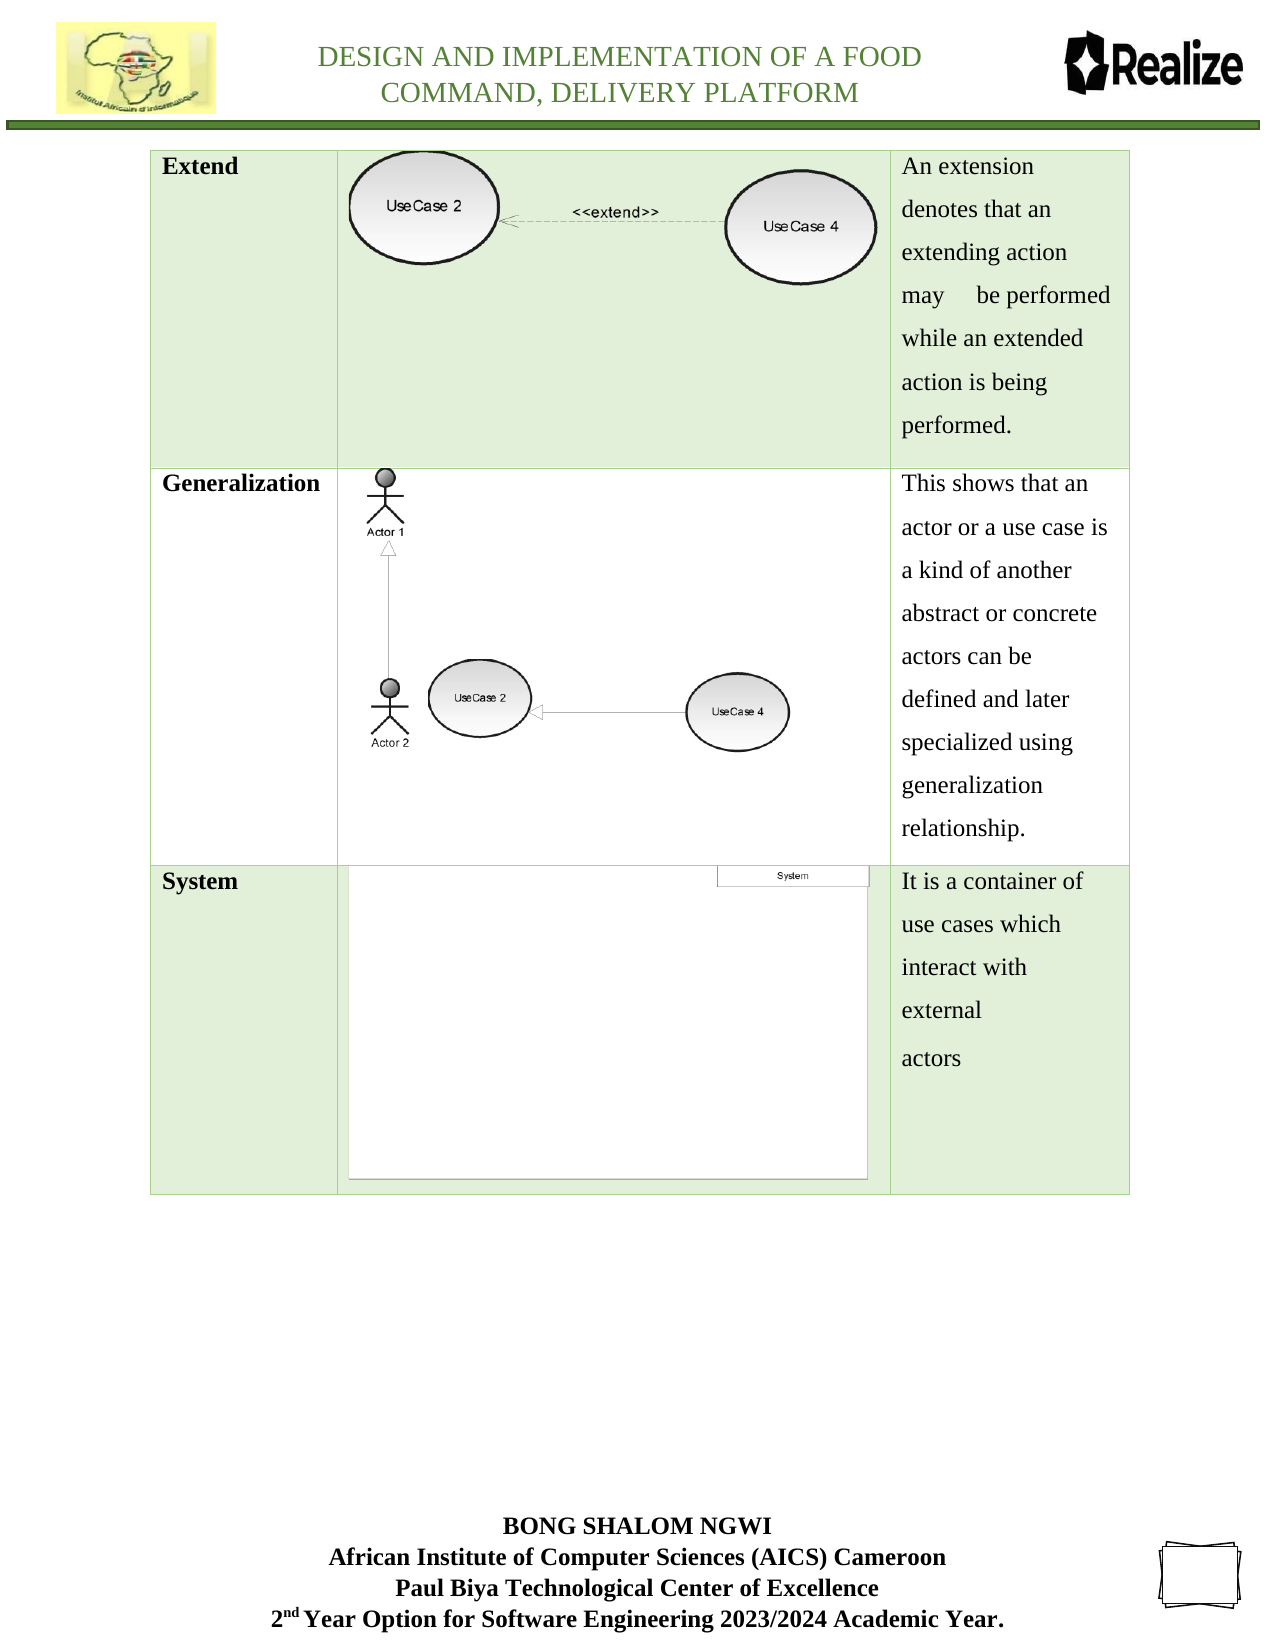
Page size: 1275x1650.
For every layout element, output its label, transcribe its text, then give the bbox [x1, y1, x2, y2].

picture [56, 22, 216, 114]
table_cell Extend [151, 151, 337, 467]
picture [348, 468, 791, 753]
table_cell [338, 469, 890, 865]
picture [1064, 30, 1243, 95]
picture [348, 151, 879, 287]
table_cell This shows that an actor or a use case is a kind of another abstract or concrete actors can be defined and later specialized using generalization relationship. [891, 469, 1129, 865]
table_cell [338, 151, 890, 467]
picture [348, 866, 871, 1181]
table_cell It is a container of use cases which interact with external actors [891, 866, 1129, 1194]
table_cell [338, 866, 890, 1194]
table_cell An extension denotes that an extending action may be performed while an extended action is being performed. [891, 151, 1129, 467]
table_cell Generalization [151, 469, 337, 865]
table_cell System [151, 866, 337, 1194]
